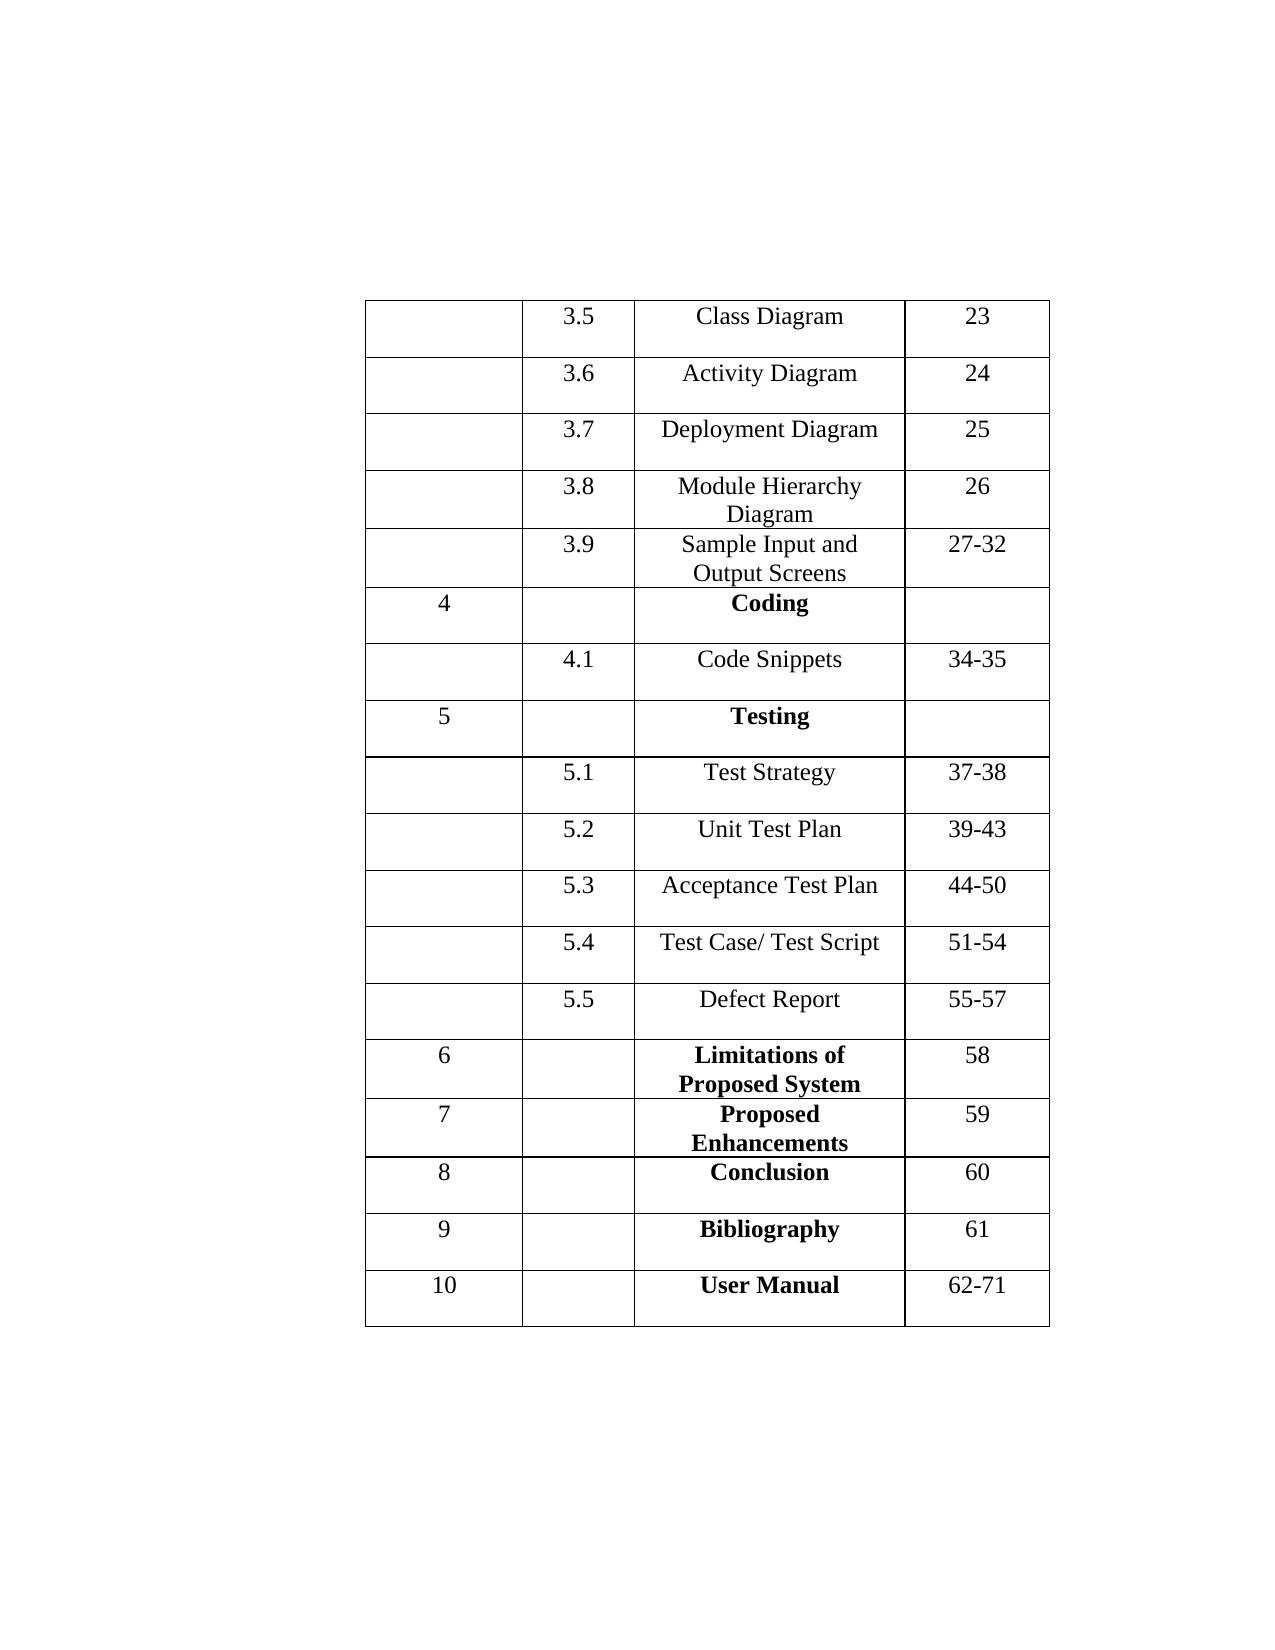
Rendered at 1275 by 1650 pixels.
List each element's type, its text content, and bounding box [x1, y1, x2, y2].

table_cell [523, 701, 634, 756]
table_cell [366, 927, 522, 983]
table_cell 25 [906, 414, 1049, 470]
table_cell 5.4 [523, 927, 634, 983]
table_cell Test Strategy [635, 758, 904, 813]
table_cell [523, 1099, 634, 1156]
table_cell [366, 758, 522, 813]
table_cell [366, 814, 522, 869]
table_cell 7 [366, 1099, 522, 1156]
table_cell [366, 471, 522, 528]
table_cell 24 [906, 358, 1049, 413]
table_cell [366, 414, 522, 470]
table_cell [523, 1040, 634, 1098]
table_cell Defect Report [635, 984, 904, 1039]
table_cell Proposed Enhancements [635, 1099, 904, 1156]
table_cell Coding [635, 588, 904, 643]
table_cell 5 [366, 701, 522, 756]
table_cell 3.7 [523, 414, 634, 470]
table_cell Testing [635, 701, 904, 756]
table_cell 61 [906, 1214, 1049, 1269]
table_cell 27-32 [906, 529, 1049, 587]
table_cell 62-71 [906, 1271, 1049, 1326]
table_cell 6 [366, 1040, 522, 1098]
table_cell 3.9 [523, 529, 634, 587]
table_cell 34-35 [906, 644, 1049, 700]
table_cell 4.1 [523, 644, 634, 700]
table_cell [366, 644, 522, 700]
table_cell 5.3 [523, 871, 634, 926]
table_cell Module Hierarchy Diagram [635, 471, 904, 528]
table_cell 4 [366, 588, 522, 643]
table_cell User Manual [635, 1271, 904, 1326]
table_cell [523, 588, 634, 643]
table_cell [523, 1158, 634, 1213]
table_cell 44-50 [906, 871, 1049, 926]
table_cell Unit Test Plan [635, 814, 904, 869]
table_cell Limitations of Proposed System [635, 1040, 904, 1098]
table_cell [366, 358, 522, 413]
table_cell Activity Diagram [635, 358, 904, 413]
table_cell 3.6 [523, 358, 634, 413]
table_cell [366, 984, 522, 1039]
table_cell Deployment Diagram [635, 414, 904, 470]
table_cell 3.5 [523, 301, 634, 357]
table_cell 3.8 [523, 471, 634, 528]
table_cell 51-54 [906, 927, 1049, 983]
table_cell Code Snippets [635, 644, 904, 700]
table_cell 8 [366, 1158, 522, 1213]
table_cell 37-38 [906, 758, 1049, 813]
table_cell 39-43 [906, 814, 1049, 869]
table_cell 26 [906, 471, 1049, 528]
table_cell 55-57 [906, 984, 1049, 1039]
table_cell 5.1 [523, 758, 634, 813]
table_cell [906, 588, 1049, 643]
table_cell [366, 301, 522, 357]
table_cell 10 [366, 1271, 522, 1326]
table_cell 59 [906, 1099, 1049, 1156]
table_cell Bibliography [635, 1214, 904, 1269]
table_cell 60 [906, 1158, 1049, 1213]
table_cell [906, 701, 1049, 756]
table_cell [366, 529, 522, 587]
table_cell Sample Input and Output Screens [635, 529, 904, 587]
table_cell [366, 871, 522, 926]
table_cell [523, 1214, 634, 1269]
table_cell 5.5 [523, 984, 634, 1039]
table_cell 23 [906, 301, 1049, 357]
table_cell 5.2 [523, 814, 634, 869]
table_cell 9 [366, 1214, 522, 1269]
table_cell [523, 1271, 634, 1326]
table_cell Test Case/ Test Script [635, 927, 904, 983]
table_cell Class Diagram [635, 301, 904, 357]
table_cell Acceptance Test Plan [635, 871, 904, 926]
table_cell 58 [906, 1040, 1049, 1098]
table_cell Conclusion [635, 1158, 904, 1213]
